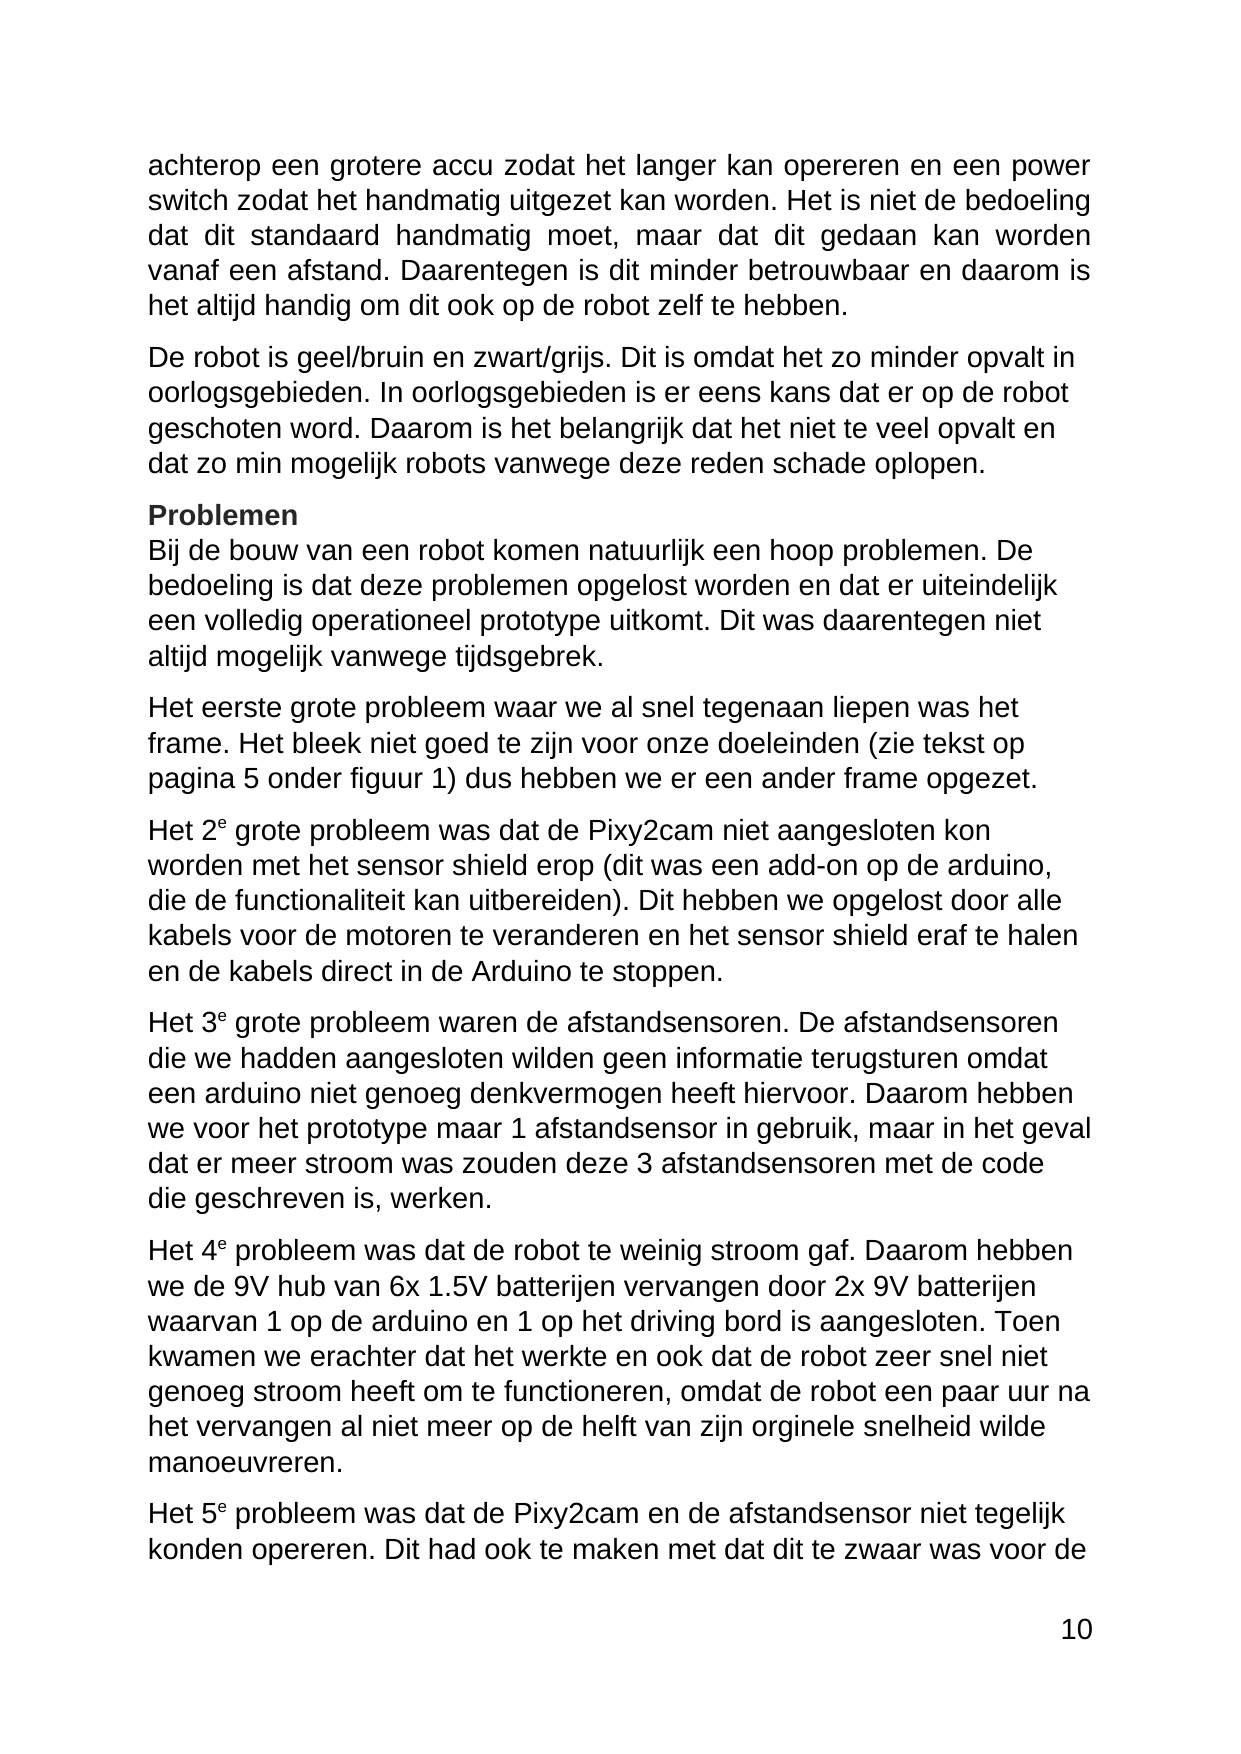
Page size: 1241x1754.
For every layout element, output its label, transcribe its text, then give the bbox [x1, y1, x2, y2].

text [148, 1497, 1093, 1565]
text Bij de bouw van een robot komen natuurlijk een hoop problemen. De bedoeling is dat deze problemen opgelost worden en dat er uiteindelijk een volledig operationeel prototype uitkomt. Dit was daarentegen niet altijd mogelijk vanwege tijdsgebrek. [148, 533, 1093, 672]
text De robot is geel/bruin en zwart/grijs. Dit is omdat het zo minder opvalt in oorlogsgebieden. In oorlogsgebieden is er eens kans dat er op de robot geschoten word. Daarom is het belangrijk dat het niet te veel opvalt en dat zo min mogelijk robots vanwege deze reden schade oplopen. [148, 340, 1093, 479]
text Het 4e probleem was dat de robot te weinig stroom gaf. Daarom hebben we de 9V hub van 6x 1.5V batterijen vervangen door 2x 9V batterijen waarvan 1 op de arduino en 1 op het driving bord is aangesloten. Toen kwamen we erachter dat het werkte en ook dat de robot zeer snel niet genoeg stroom heeft om te functioneren, omdat de robot een paar uur na het vervangen al niet meer op de helft van zijn orginele snelheid wilde manoeuvreren. [148, 1233, 1093, 1478]
subtitle Problemen [148, 498, 1093, 531]
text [148, 148, 1093, 322]
text Het eerste grote probleem waar we al snel tegenaan liepen was het frame. Het bleek niet goed te zijn voor onze doeleinden (zie tekst op pagina 5 onder figuur 1) dus hebben we er een ander frame opgezet. [148, 691, 1093, 794]
text Het 3e grote probleem waren de afstandsensoren. De afstandsensoren die we hadden aangesloten wilden geen informatie terugsturen omdat een arduino niet genoeg denkvermogen heeft hiervoor. Daarom hebben we voor het prototype maar 1 afstandsensor in gebruik, maar in het geval dat er meer stroom was zouden deze 3 afstandsensoren met de code die geschreven is, werken. [148, 1006, 1093, 1215]
text Het 2e grote probleem was dat de Pixy2cam niet aangesloten kon worden met het sensor shield erop (dit was een add-on op de arduino, die de functionaliteit kan uitbereiden). Dit hebben we opgelost door alle kabels voor de motoren te veranderen en het sensor shield eraf te halen en de kabels direct in de Arduino te stoppen. [148, 813, 1093, 987]
